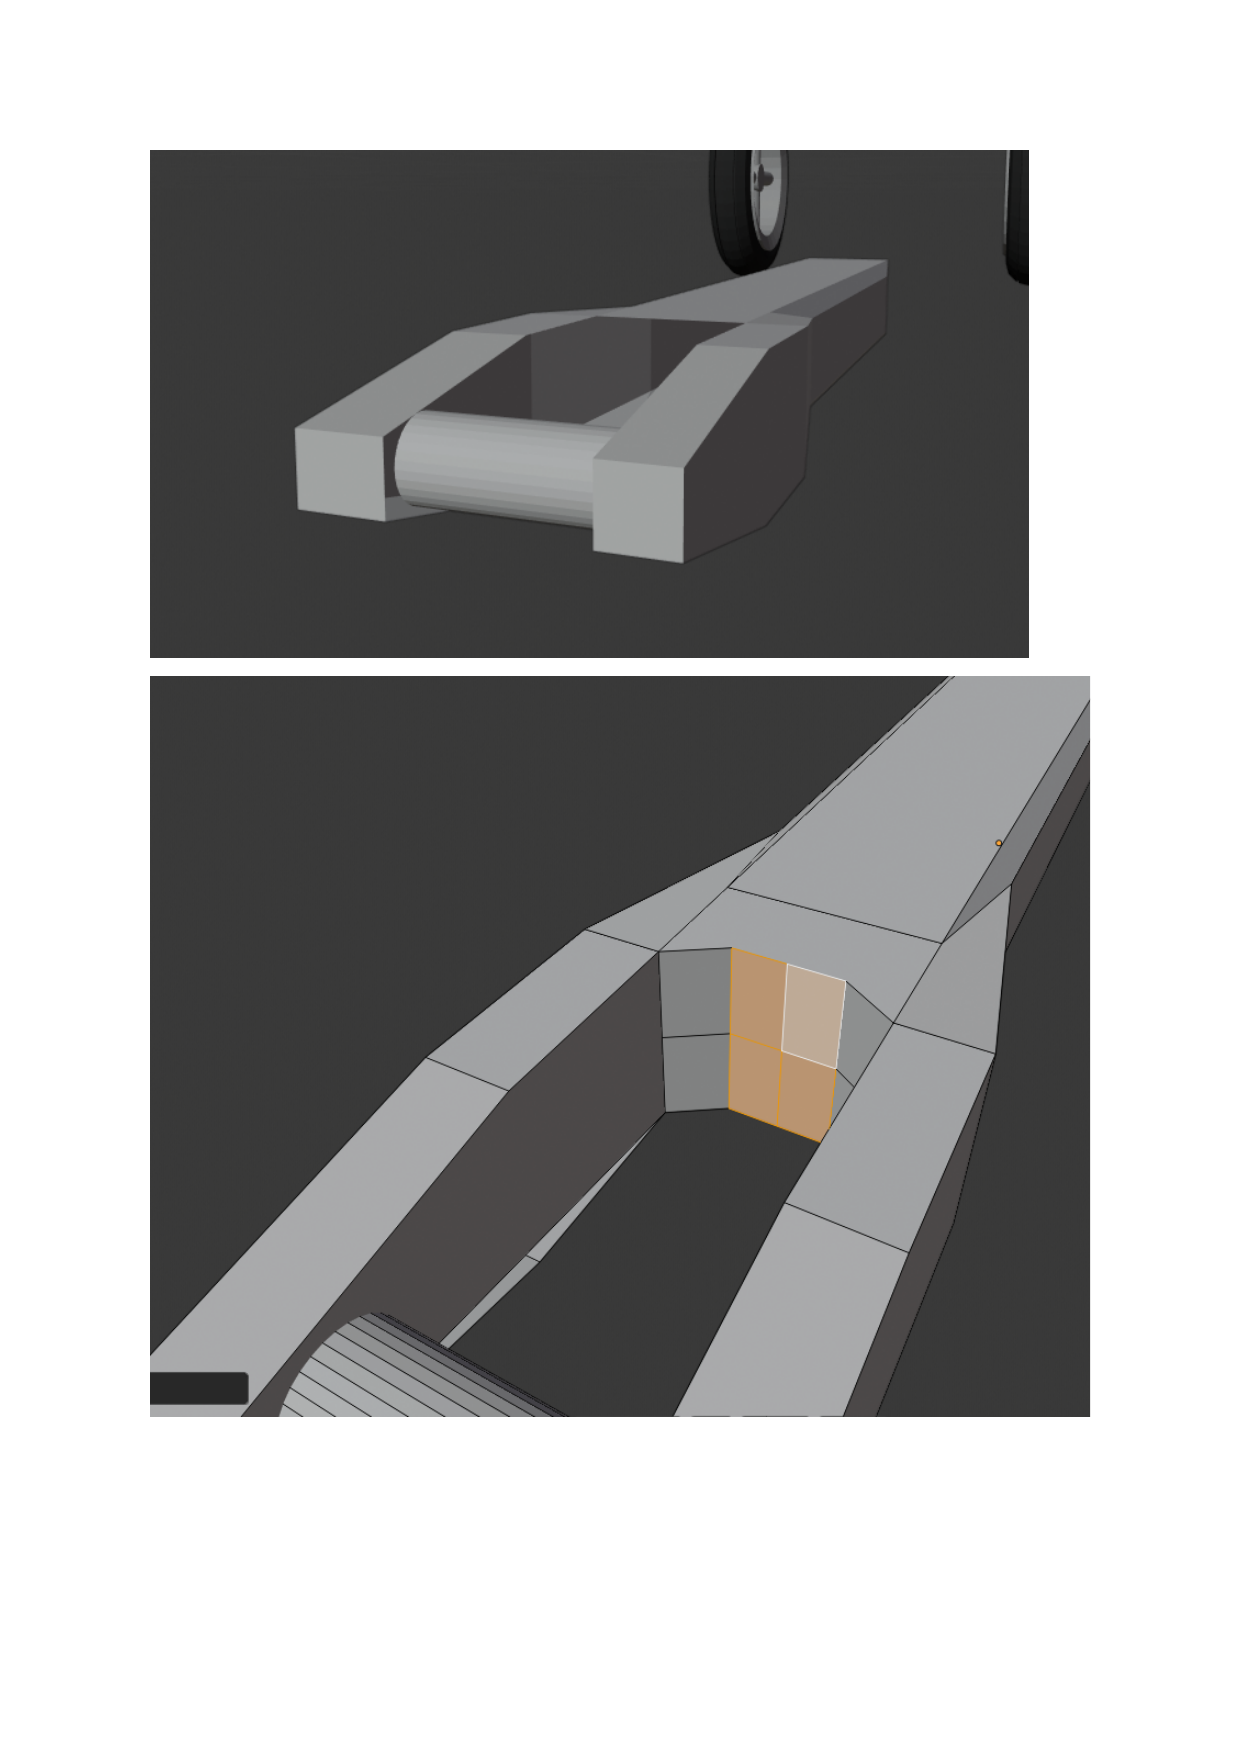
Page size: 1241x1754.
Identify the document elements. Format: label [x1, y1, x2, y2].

picture [150, 150, 1029, 658]
picture [150, 676, 1091, 1417]
